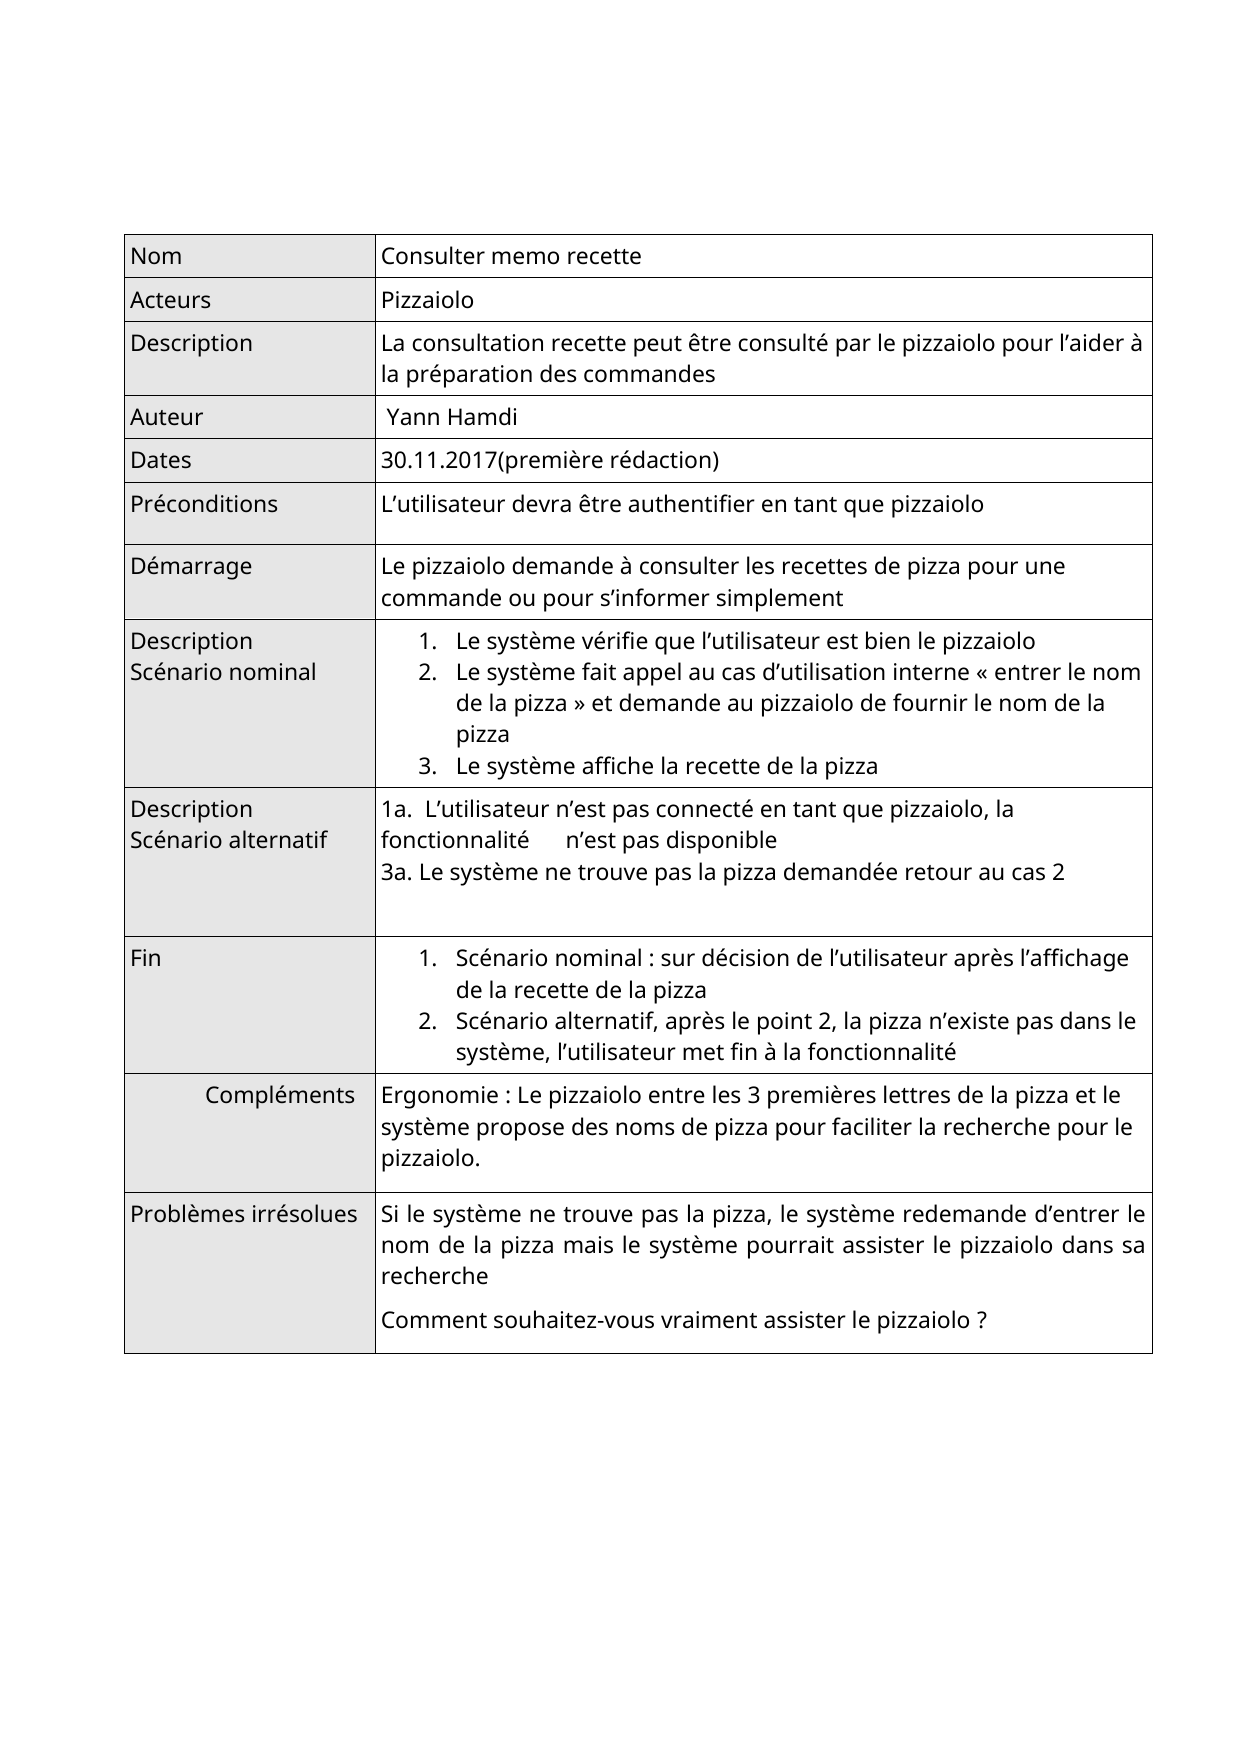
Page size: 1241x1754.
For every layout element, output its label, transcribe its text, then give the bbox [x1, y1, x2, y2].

table_cell Problèmes irrésolues [125, 1193, 375, 1353]
table_cell Fin [125, 937, 375, 1073]
table_cell Le pizzaiolo demande à consulter les recettes de pizza pour une commande ou pour s’informer simplement [376, 545, 1152, 618]
table_cell Compléments [125, 1074, 375, 1191]
table_cell Le système vérifie que l’utilisateur est bien le pizzaiolo Le système fait appel au cas d’utilisation interne « entrer le nom de la pizza » et demande au pizzaiolo de fournir le nom de la pizza Le système affiche la recette de la pizza [376, 620, 1152, 787]
table_header Nom [125, 235, 375, 277]
table_cell 1a. L’utilisateur n’est pas connecté en tant que pizzaiolo, la fonctionnalité n’est pas disponible 3a. Le système ne trouve pas la pizza demandée retour au cas 2 [376, 788, 1152, 936]
table_cell Si le système ne trouve pas la pizza, le système redemande d’entrer le nom de la pizza mais le système pourrait assister le pizzaiolo dans sa recherche Comment souhaitez-vous vraiment assister le pizzaiolo ? [376, 1193, 1152, 1353]
table_cell Auteur [125, 396, 375, 438]
table_cell Acteurs [125, 278, 375, 321]
table_cell La consultation recette peut être consulté par le pizzaiolo pour l’aider à la préparation des commandes [376, 322, 1152, 395]
table_cell 30.11.2017(première rédaction) [376, 439, 1152, 481]
table_cell Description Scénario alternatif [125, 788, 375, 936]
table_cell Dates [125, 439, 375, 481]
table_cell Pizzaiolo [376, 278, 1152, 321]
table_cell Yann Hamdi [376, 396, 1152, 438]
table_cell Description [125, 322, 375, 395]
table_cell Démarrage [125, 545, 375, 618]
table_header Consulter memo recette [376, 235, 1152, 277]
table_cell Préconditions [125, 483, 375, 544]
table_cell Ergonomie : Le pizzaiolo entre les 3 premières lettres de la pizza et le système propose des noms de pizza pour faciliter la recherche pour le pizzaiolo. [376, 1074, 1152, 1191]
table_cell L’utilisateur devra être authentifier en tant que pizzaiolo [376, 483, 1152, 544]
table_cell Description Scénario nominal [125, 620, 375, 787]
table_cell Scénario nominal : sur décision de l’utilisateur après l’affichage de la recette de la pizza Scénario alternatif, après le point 2, la pizza n’existe pas dans le système, l’utilisateur met fin à la fonctionnalité [376, 937, 1152, 1073]
